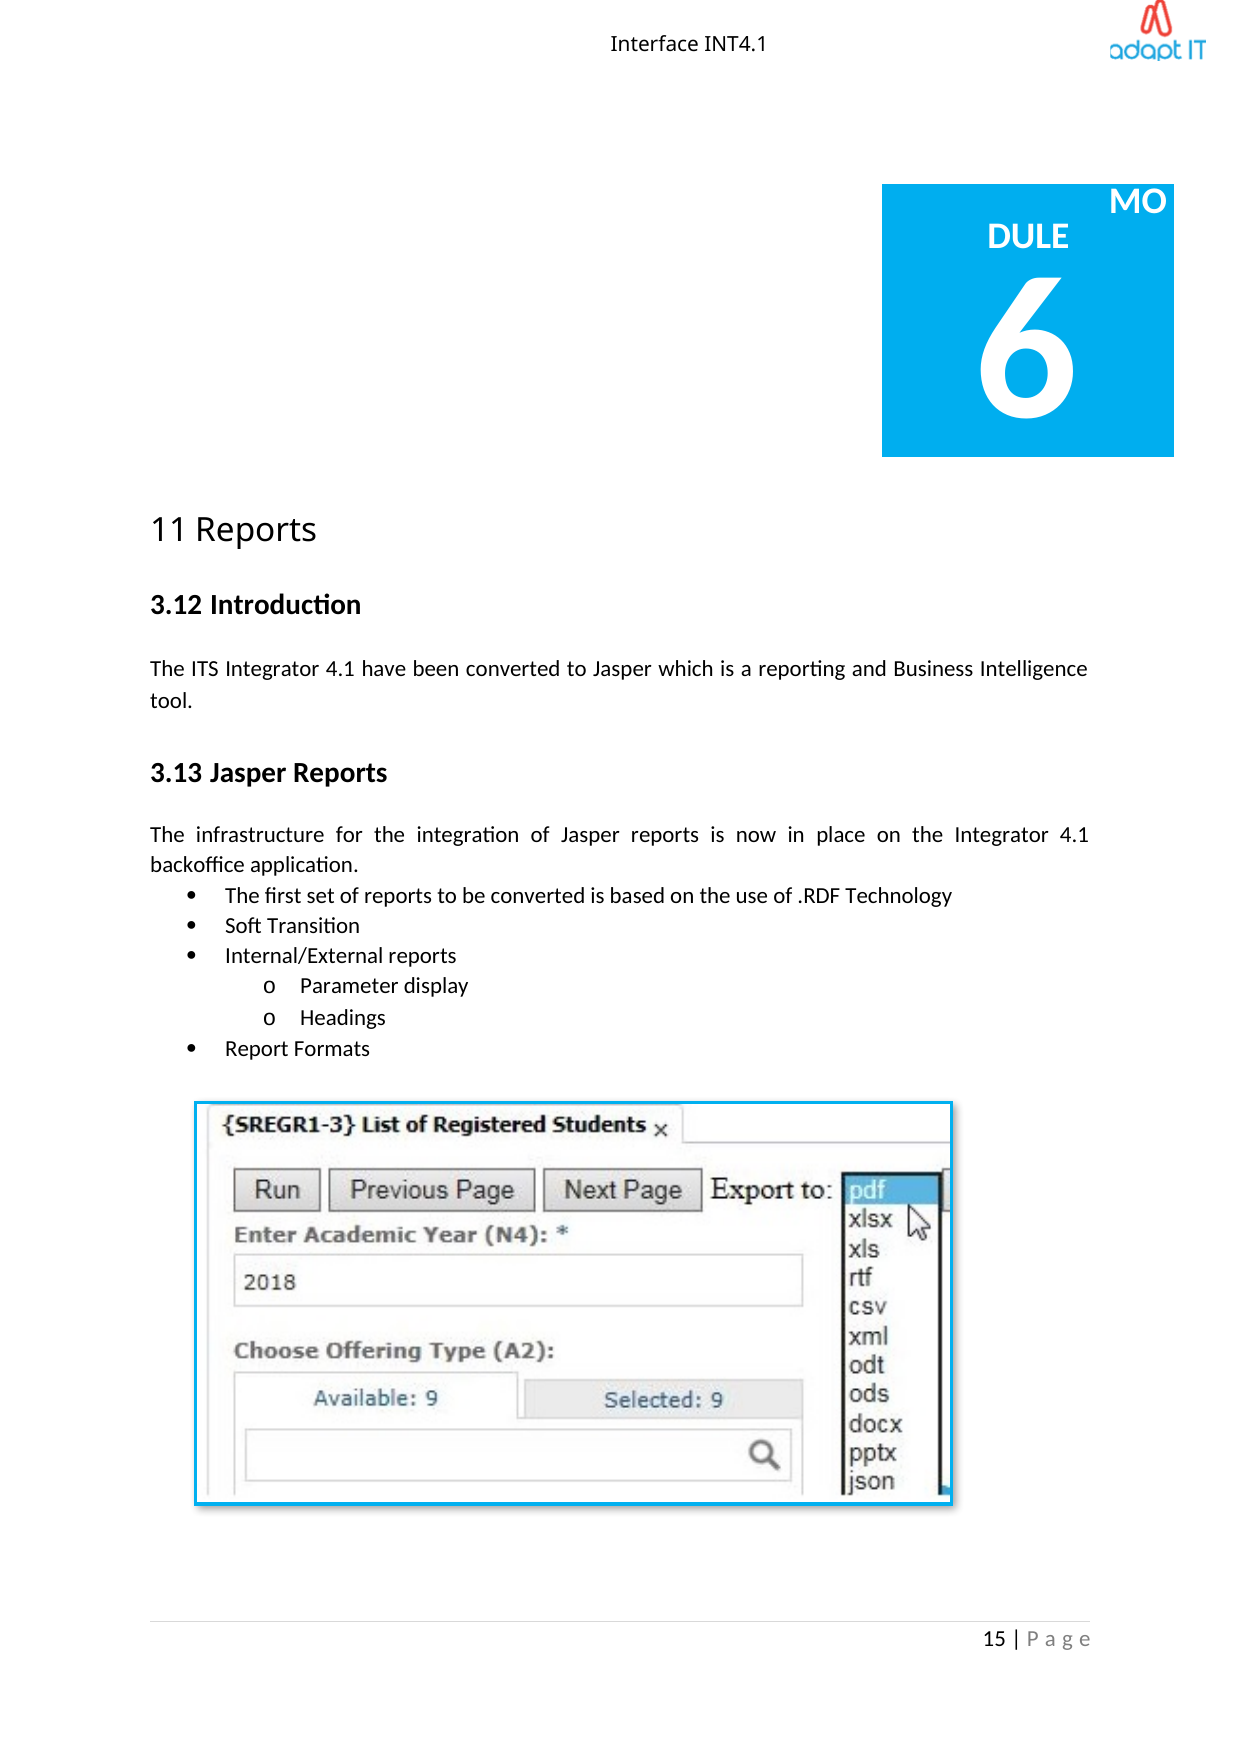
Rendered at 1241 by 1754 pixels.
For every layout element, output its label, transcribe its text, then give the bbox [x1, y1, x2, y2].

list Parameter display [262, 971, 1090, 1001]
text 6 [882, 258, 1174, 457]
picture [1108, 0, 1205, 59]
text The infrastructure for the integration of Jasper reports is now in place on the Integrator 4.1 backoffice application. [150, 820, 1090, 879]
list Headings [262, 1003, 1090, 1032]
subtitle Jasper Reports [150, 754, 1090, 790]
text Report Formats [187, 1034, 1090, 1062]
text The ITS Integrator 4.1 have been converted to Jasper which is a reporting and Business Intelligence tool. [150, 654, 1090, 714]
text Internal/External reports [187, 941, 1090, 969]
text Soft Transition [187, 911, 1090, 939]
title MODULE [882, 184, 1174, 258]
picture [198, 1105, 949, 1501]
subtitle Reports [150, 188, 1090, 552]
text The first set of reports to be converted is based on the use of .RDF Technology [187, 881, 1090, 909]
subtitle Introduction [150, 586, 1090, 622]
